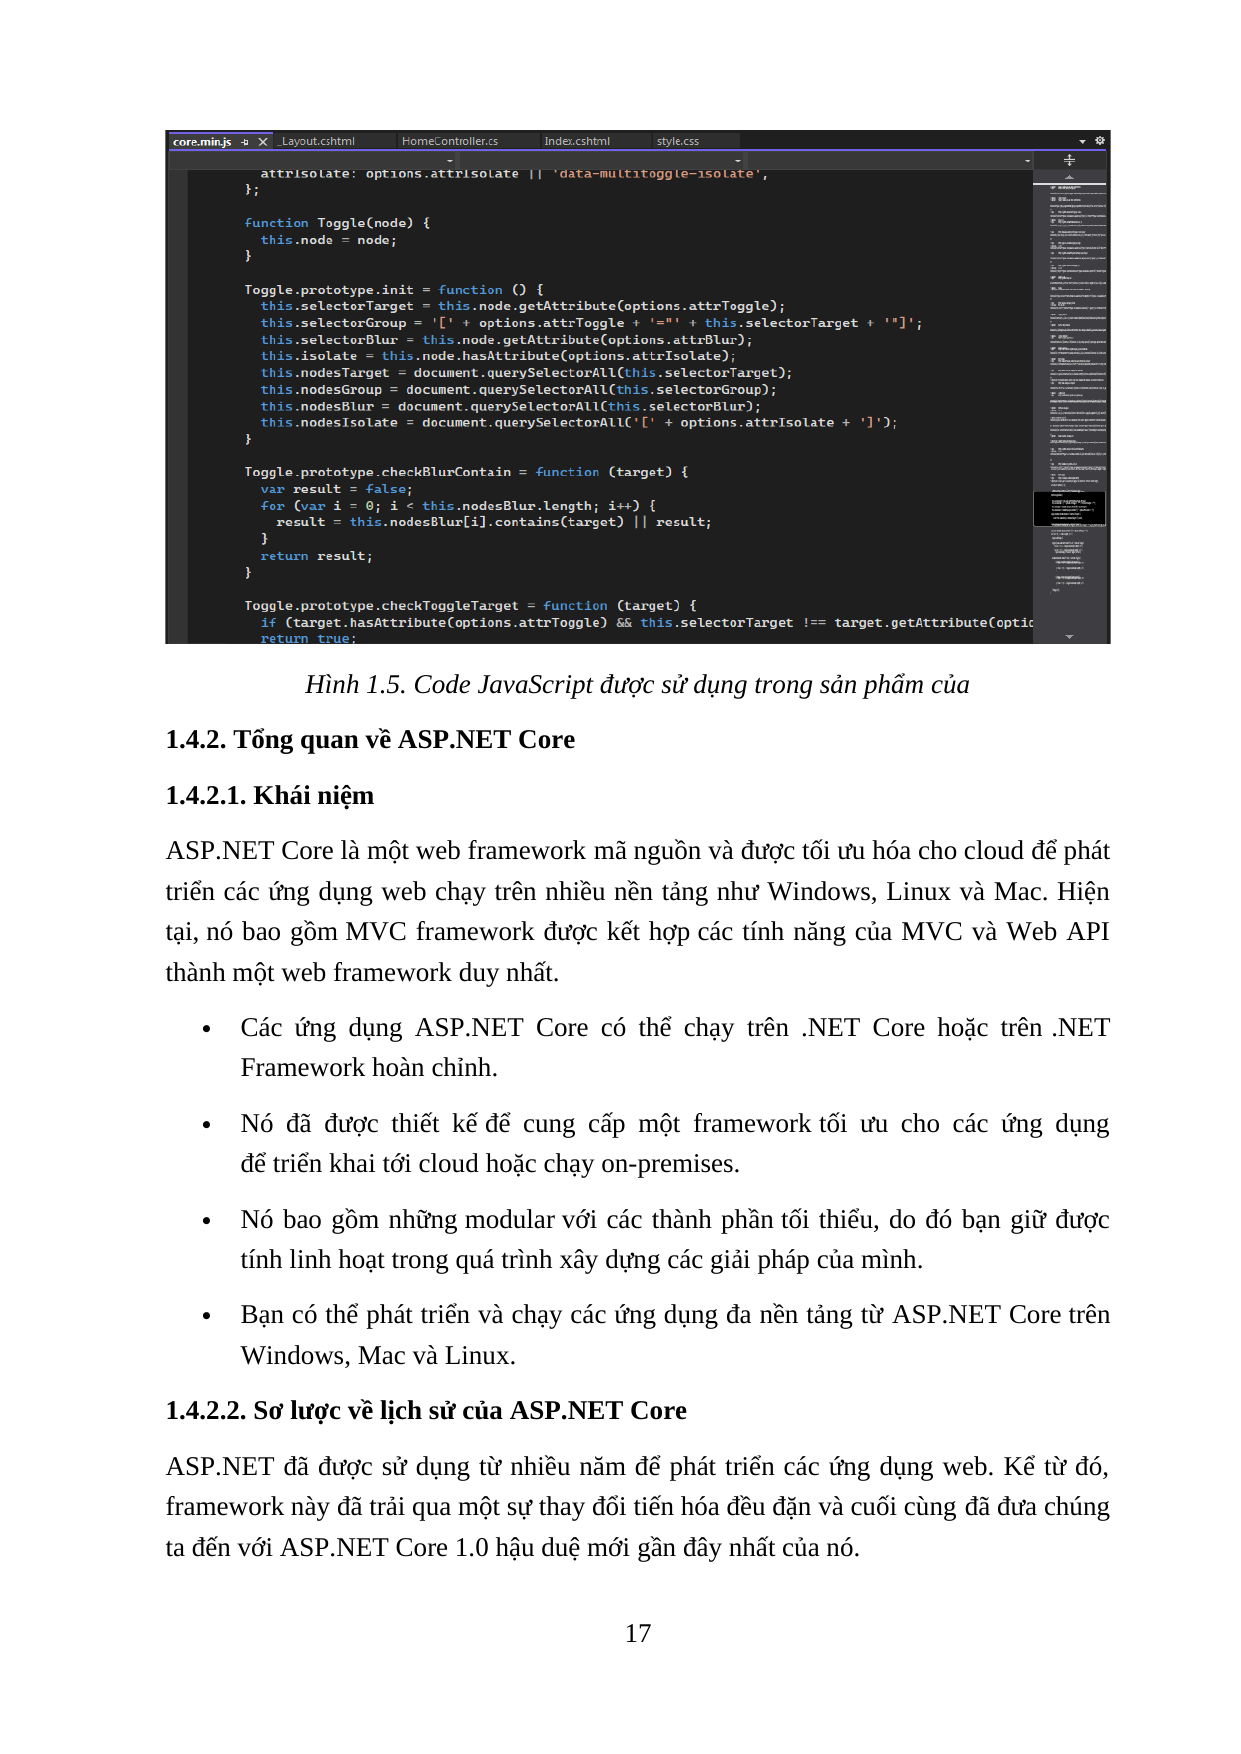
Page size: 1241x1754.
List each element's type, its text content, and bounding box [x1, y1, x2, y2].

subtitle 1.4.2.1. Khái niệm [165, 779, 1110, 810]
subtitle Hình 1.5. Code JavaScript được sử dụng trong sản phẩm của [165, 668, 1110, 699]
text ASP.NET Core là một web framework mã nguồn và được tối ưu hóa cho cloud để phát triển các ứng dụng web chạy trên nhiều nền tảng như Windows, Linux và Mac. Hiện tại, nó bao gồm MVC framework được kết hợp các tính năng của MVC và Web API thành một web framework duy nhất. [165, 834, 1110, 987]
list Nó bao gồm những modular với các thành phần tối thiểu, do đó bạn giữ được tính linh hoạt trong quá trình xây dựng các giải pháp của mình. [203, 1203, 1110, 1274]
picture [165, 130, 1111, 644]
list Bạn có thể phát triển và chạy các ứng dụng đa nền tảng từ ASP.NET Core trên Windows, Mac và Linux. [203, 1299, 1110, 1370]
list Nó đã được thiết kế để cung cấp một framework tối ưu cho các ứng dụng để triển khai tới cloud hoặc chạy on-premises. [203, 1107, 1110, 1178]
text ASP.NET đã được sử dụng từ nhiều năm để phát triển các ứng dụng web. Kể từ đó, framework này đã trải qua một sự thay đổi tiến hóa đều đặn và cuối cùng đã đưa chúng ta đến với ASP.NET Core 1.0 hậu duệ mới gần đây nhất của nó. [165, 1450, 1110, 1562]
subtitle 1.4.2. Tổng quan về ASP.NET Core [165, 724, 1110, 755]
subtitle 1.4.2.2. Sơ lược về lịch sử của ASP.NET Core [165, 1394, 1110, 1426]
list Các ứng dụng ASP.NET Core có thể chạy trên .NET Core hoặc trên .NET Framework hoàn chỉnh. [203, 1011, 1110, 1083]
